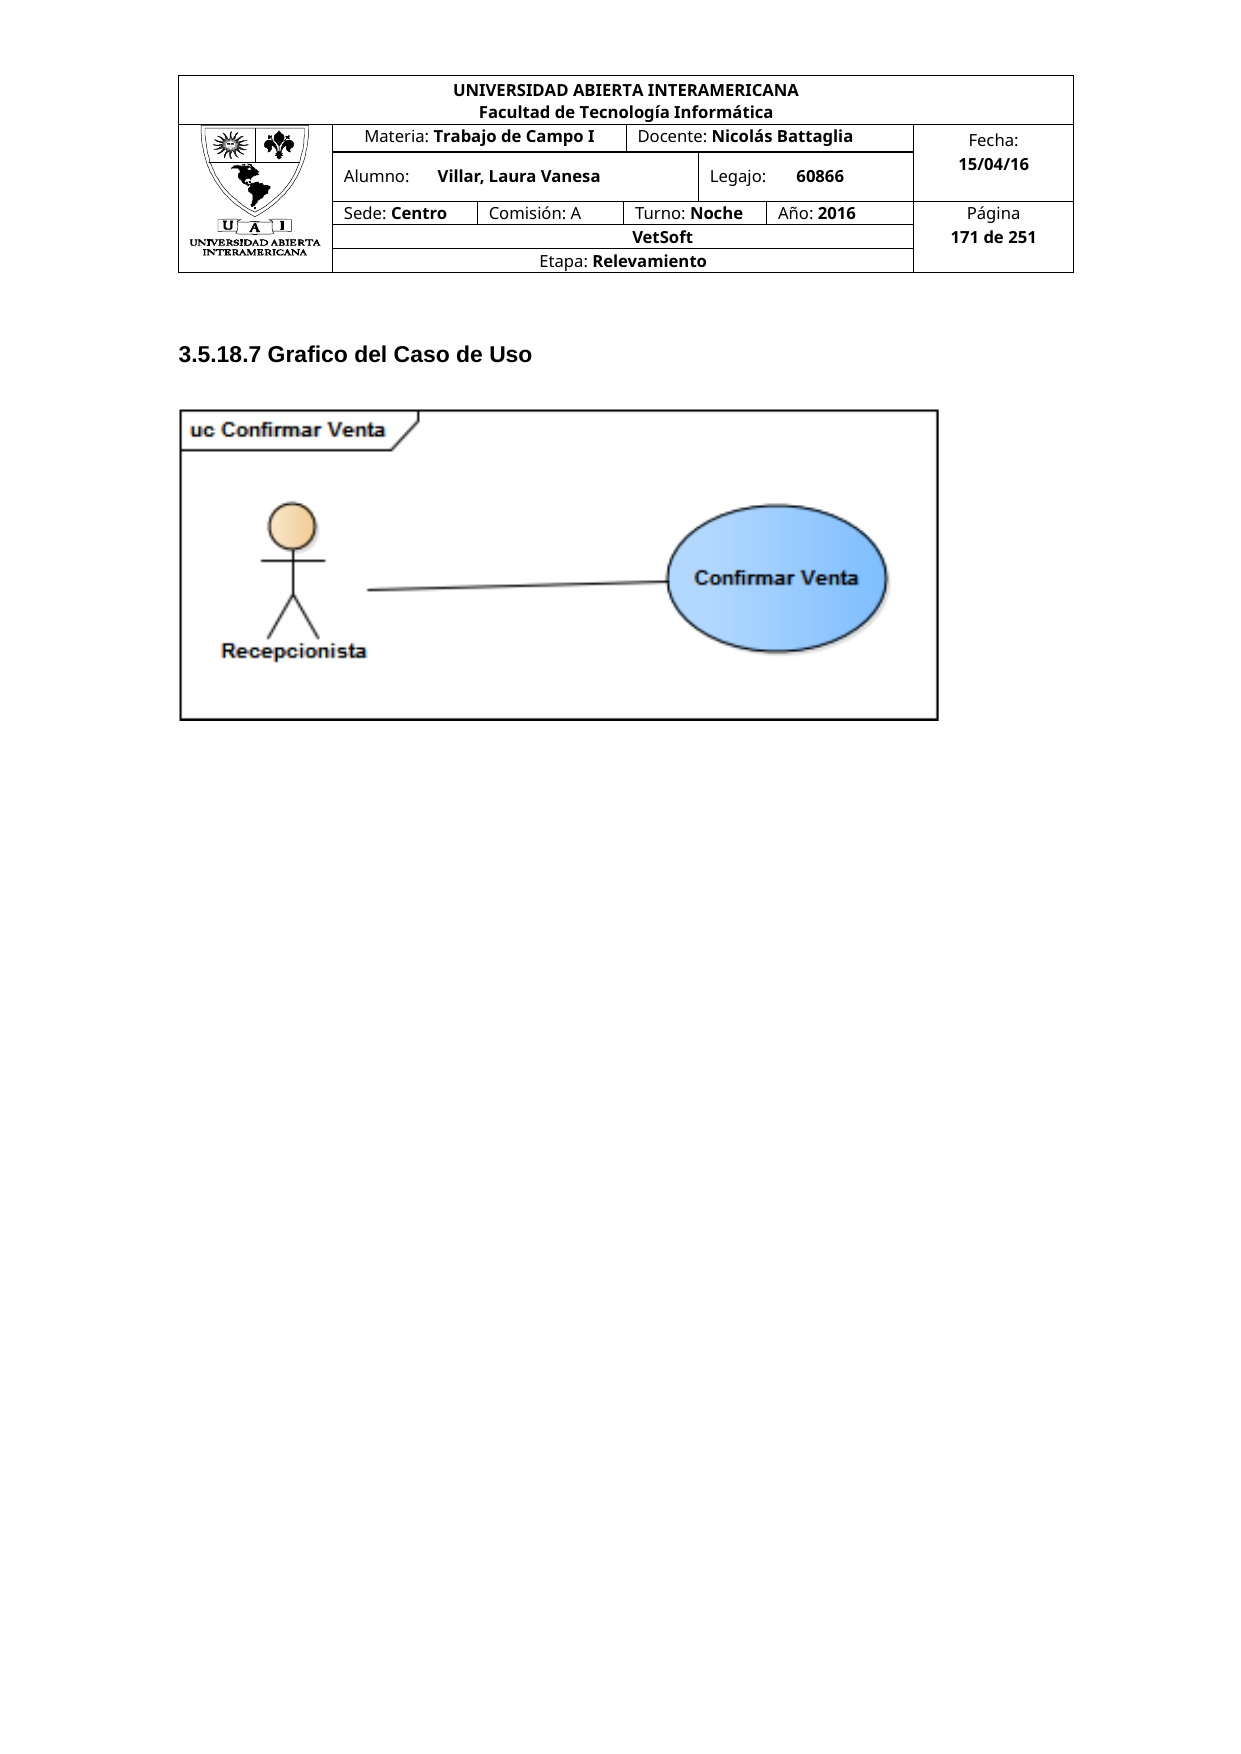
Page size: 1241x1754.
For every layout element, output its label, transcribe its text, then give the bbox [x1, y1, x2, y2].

subtitle 3.5.18.7 Grafico del Caso de Uso [178, 341, 1062, 368]
picture [178, 408, 939, 721]
